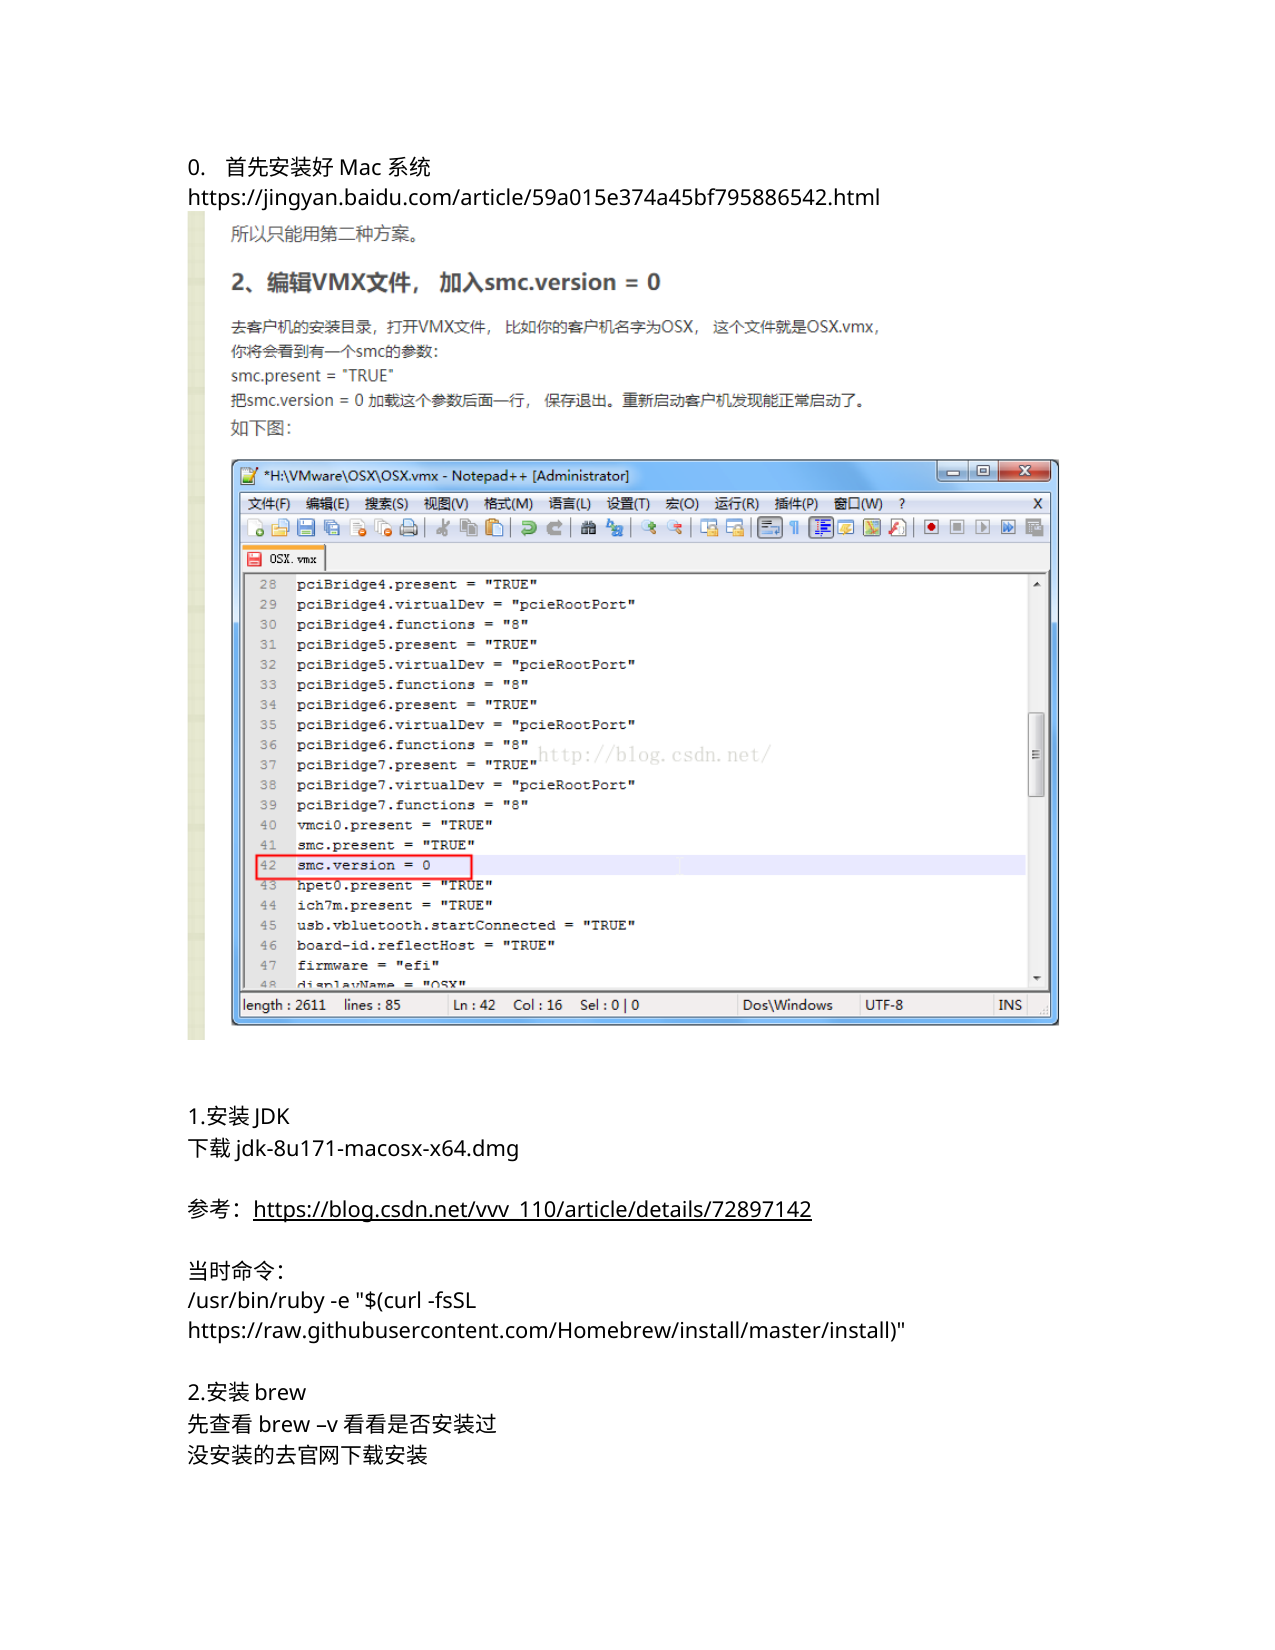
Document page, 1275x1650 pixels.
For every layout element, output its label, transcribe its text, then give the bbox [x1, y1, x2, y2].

text 参考：https://blog.csdn.net/vvv_110/article/details/72897142 [187, 1192, 1087, 1224]
text 下载jdk-8u171-macosx-x64.dmg [187, 1131, 1087, 1162]
text 2.安装brew [187, 1375, 1087, 1407]
list 首先安装好Mac 系统 [187, 150, 1087, 182]
picture [187, 211, 1088, 1040]
text 1.安装JDK [187, 1099, 1087, 1131]
text 当时命令： [187, 1254, 1087, 1285]
text https://jingyan.baidu.com/article/59a015e374a45bf795886542.html [187, 182, 1087, 211]
text 先查看 brew –v 看看是否安装过 [187, 1407, 1087, 1438]
text 没安装的去官网下载安装 [187, 1438, 1087, 1470]
text /usr/bin/ruby -e "$(curl -fsSL https://raw.githubusercontent.com/Homebrew/install/master/install)" [187, 1285, 1087, 1345]
